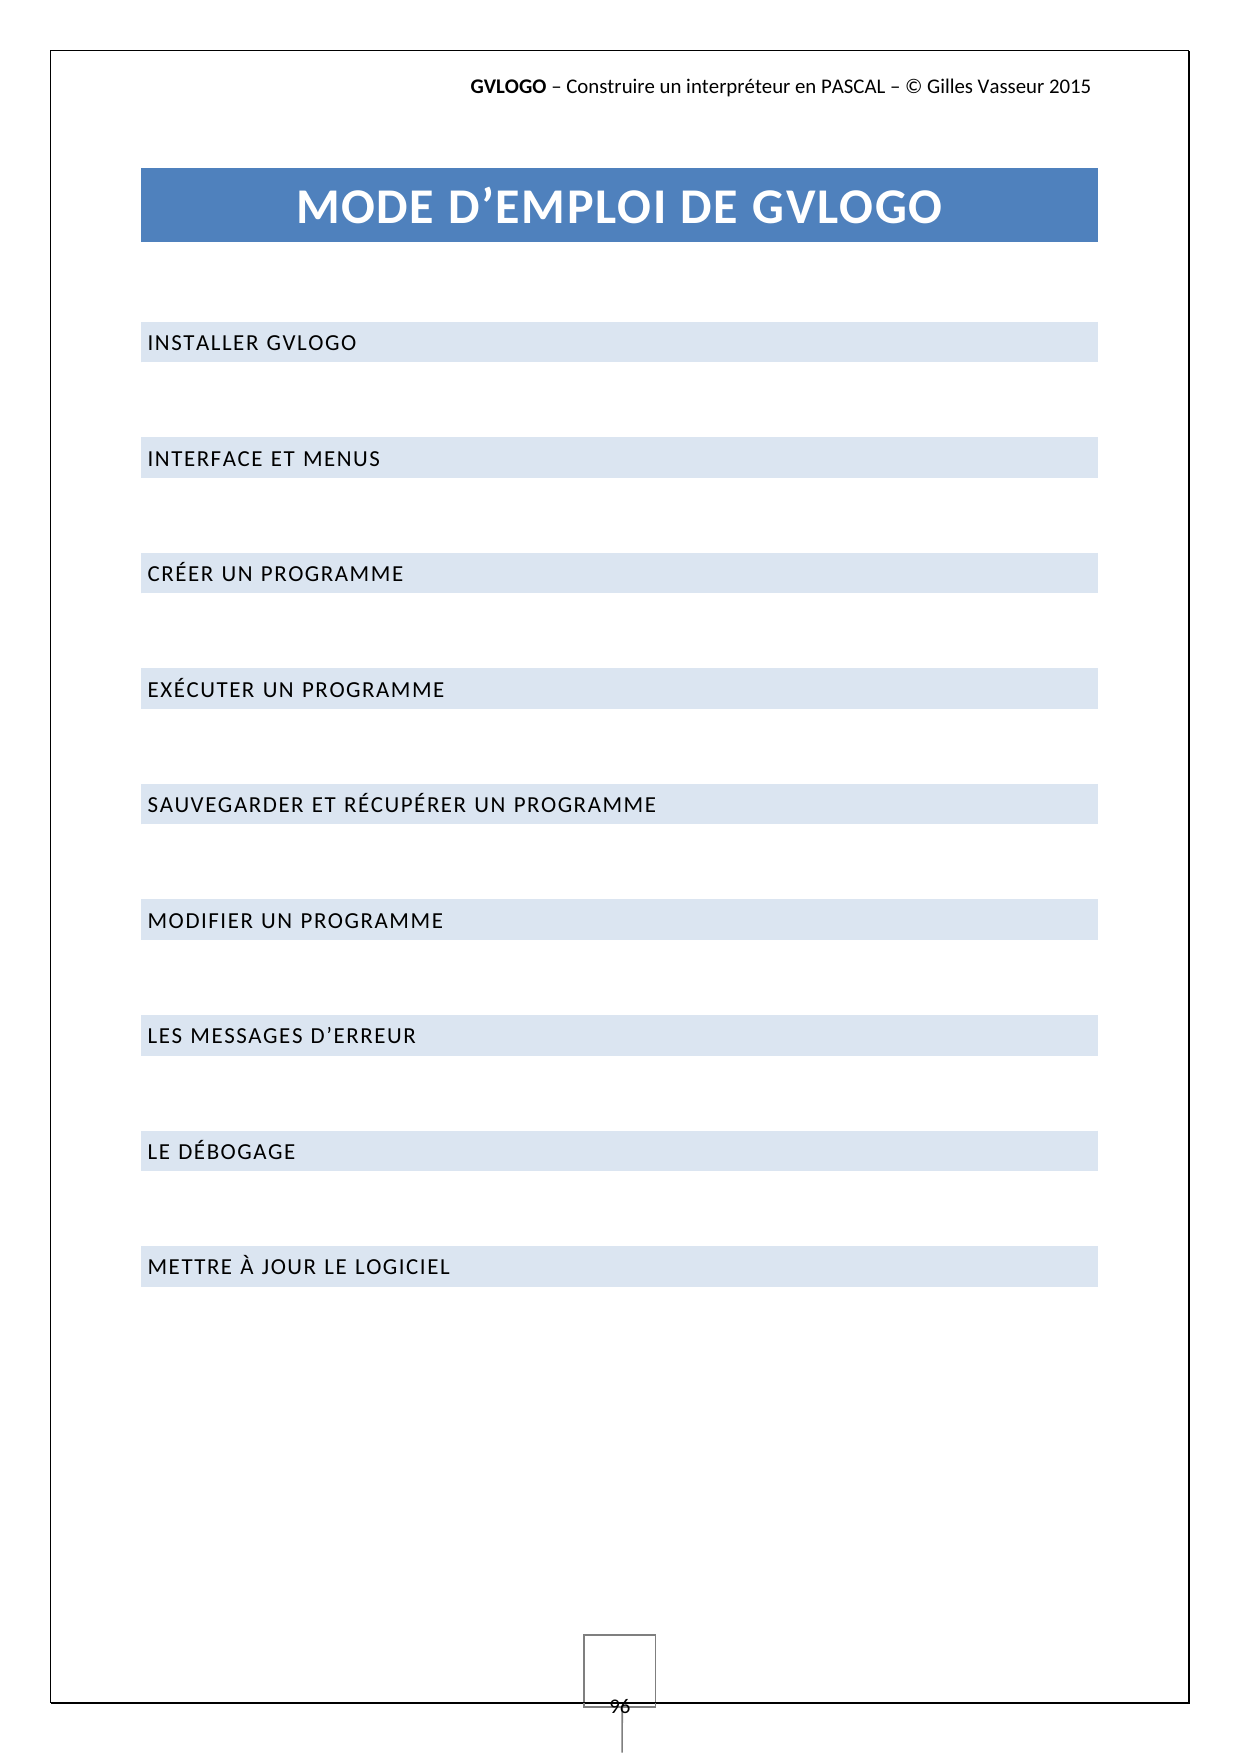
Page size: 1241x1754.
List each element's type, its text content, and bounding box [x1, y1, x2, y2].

subtitle Interface et menus [148, 444, 1092, 472]
subtitle Mode d’emploi de GVLOGO [148, 175, 1092, 236]
subtitle Exécuter un programme [148, 675, 1092, 703]
subtitle Sauvegarder et récupérer un programme [148, 790, 1092, 818]
subtitle Modifier un programme [148, 906, 1092, 934]
subtitle Le débogage [148, 1137, 1092, 1165]
subtitle Créer un programme [148, 559, 1092, 587]
subtitle Les messages d’erreur [148, 1021, 1092, 1049]
subtitle Mettre à jour le logiciel [148, 1252, 1092, 1280]
subtitle Installer GVLOGO [148, 328, 1092, 356]
